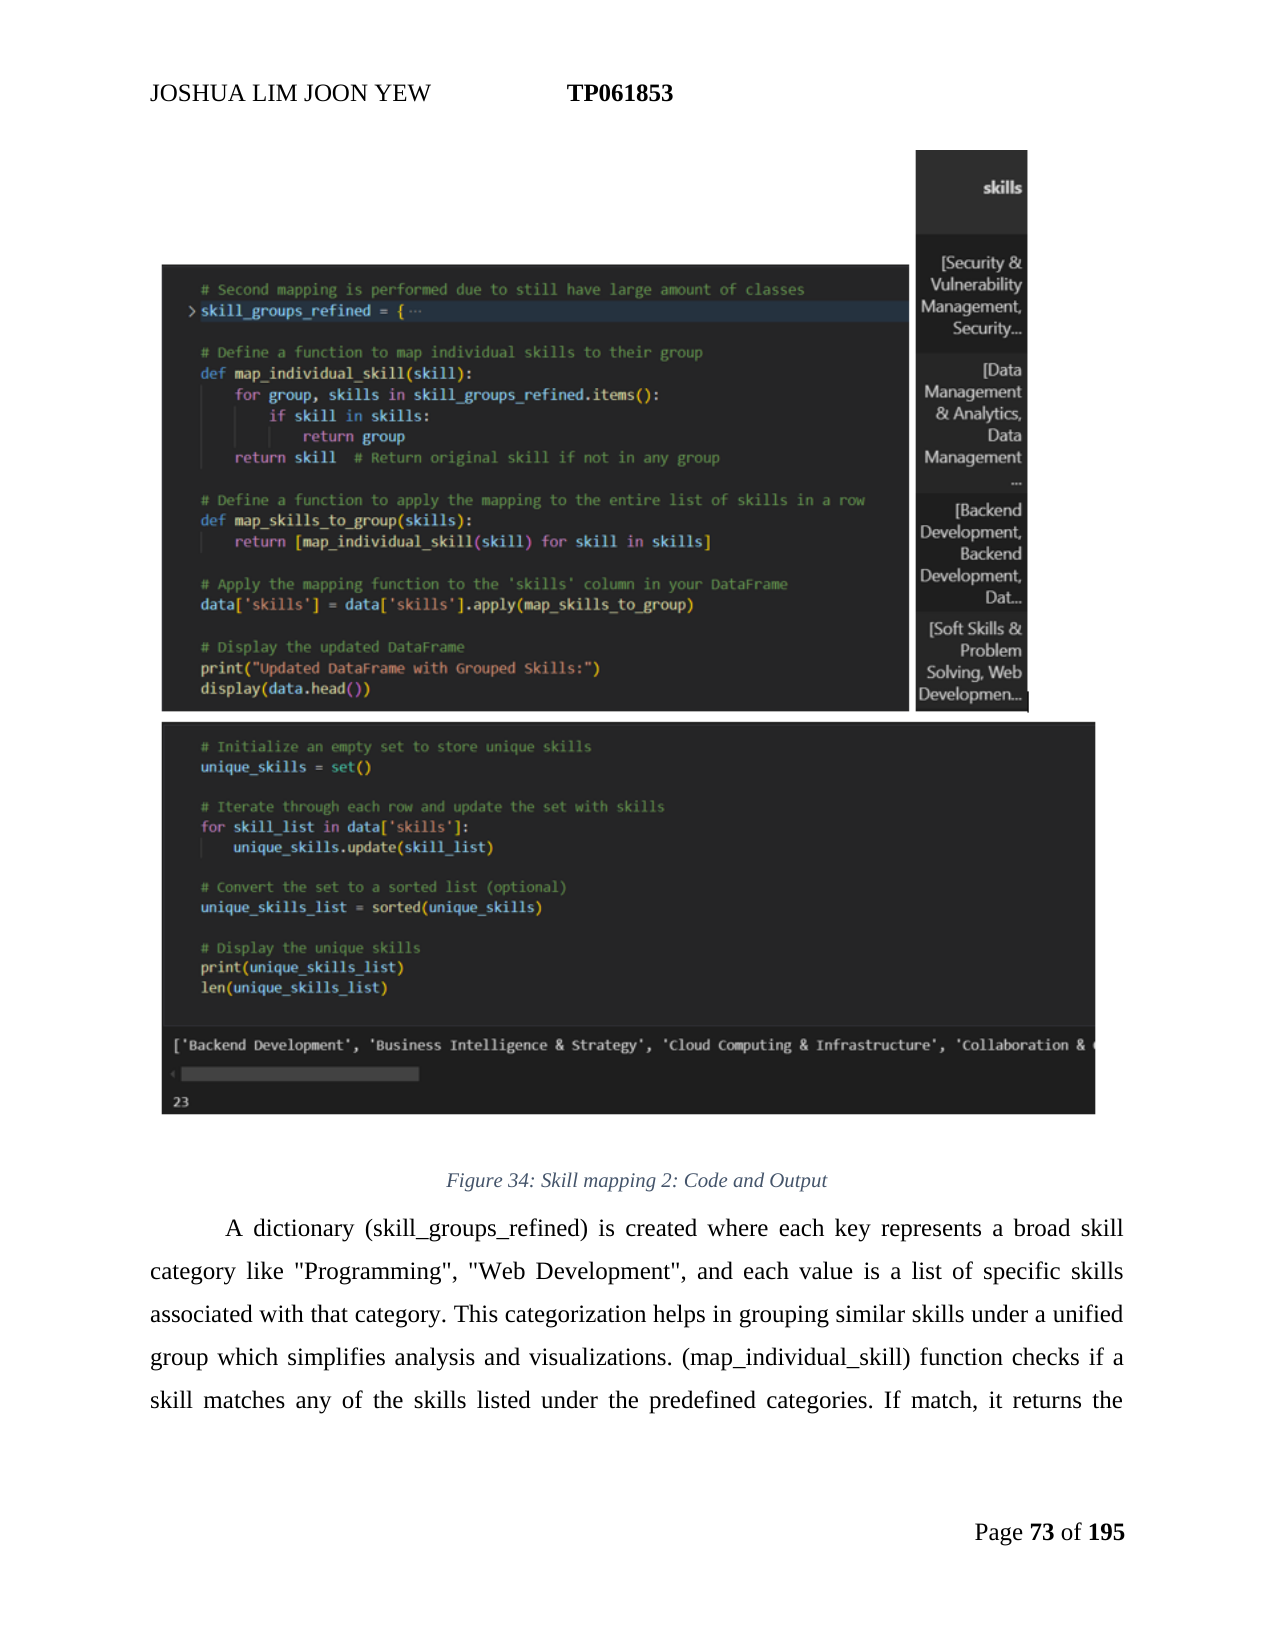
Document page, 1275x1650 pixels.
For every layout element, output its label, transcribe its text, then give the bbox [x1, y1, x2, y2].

picture [150, 150, 1125, 1133]
text Figure 34: Skill mapping 2: Code and Output [150, 1168, 1125, 1192]
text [150, 1213, 1125, 1414]
